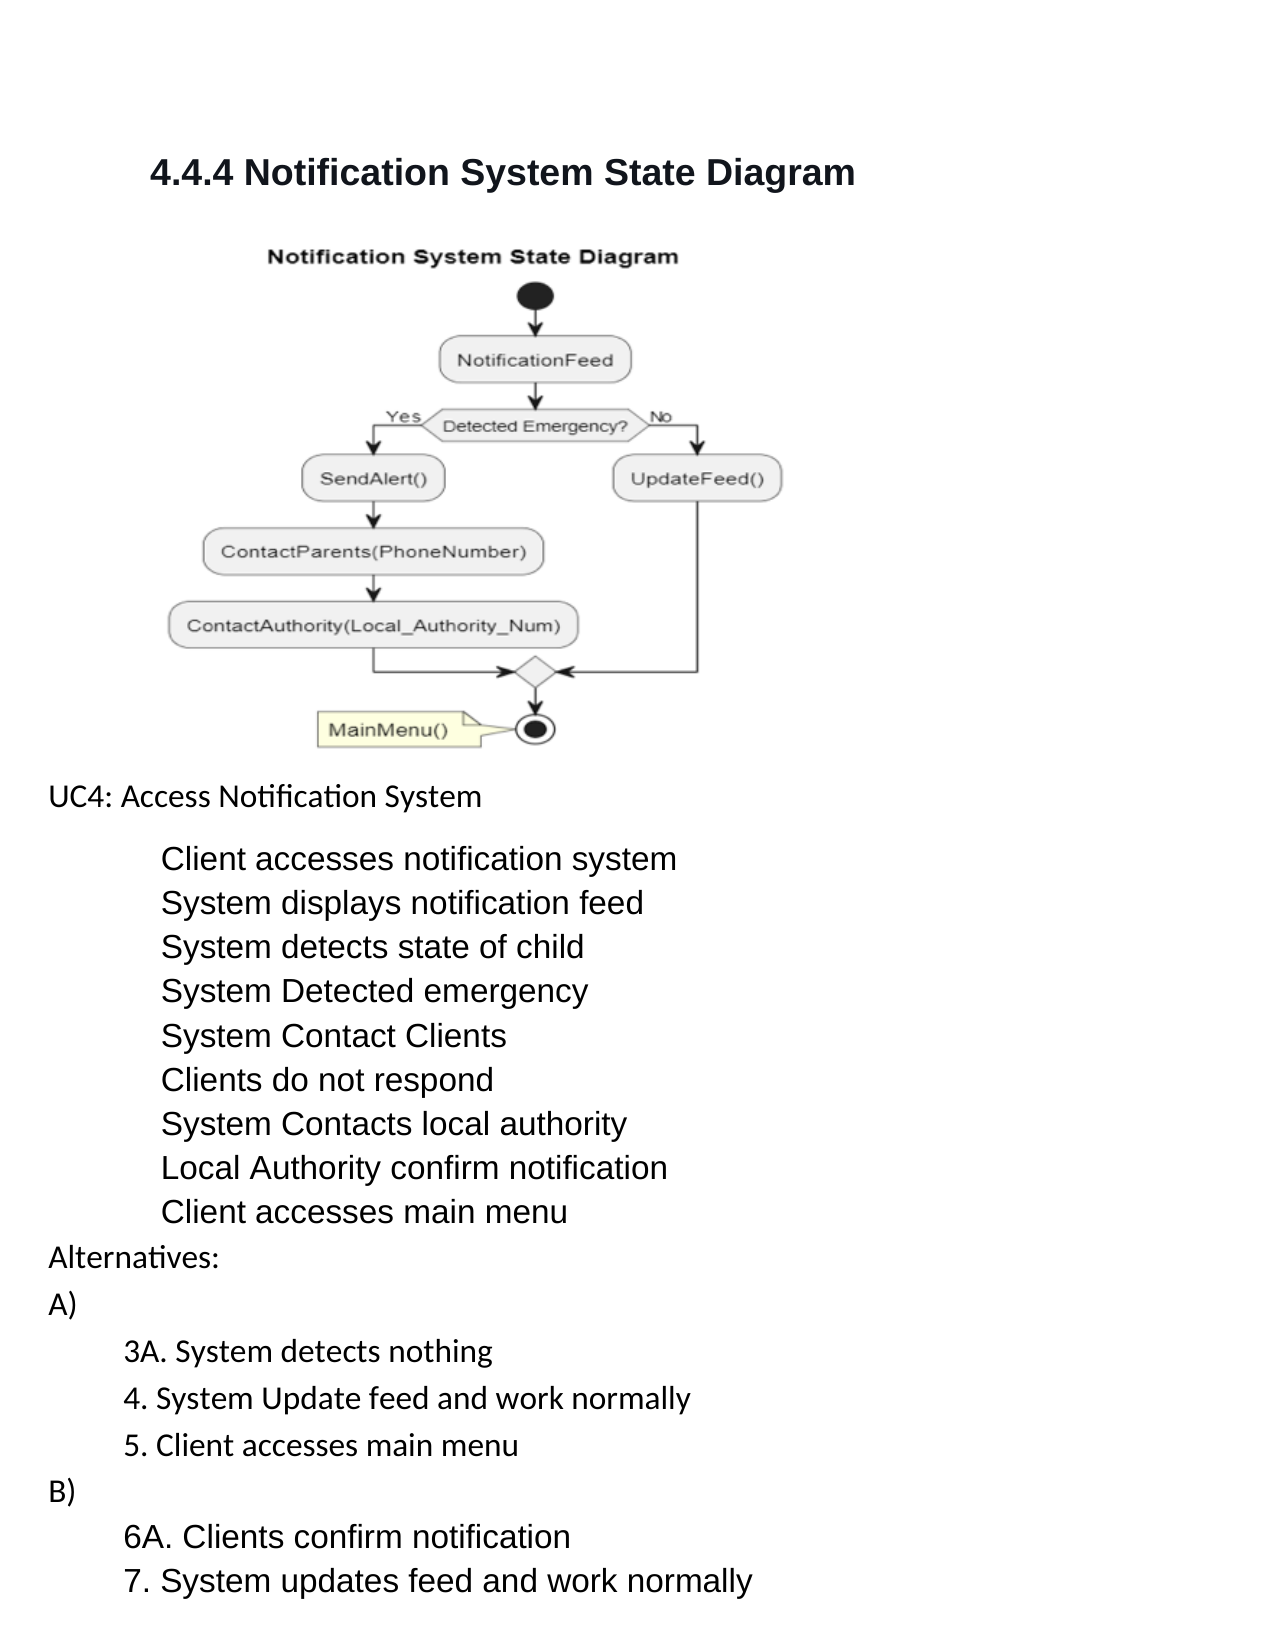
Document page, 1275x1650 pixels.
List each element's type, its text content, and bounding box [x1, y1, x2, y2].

text 4.4.4 Notification System State Diagram [150, 150, 1125, 193]
picture [150, 218, 801, 763]
